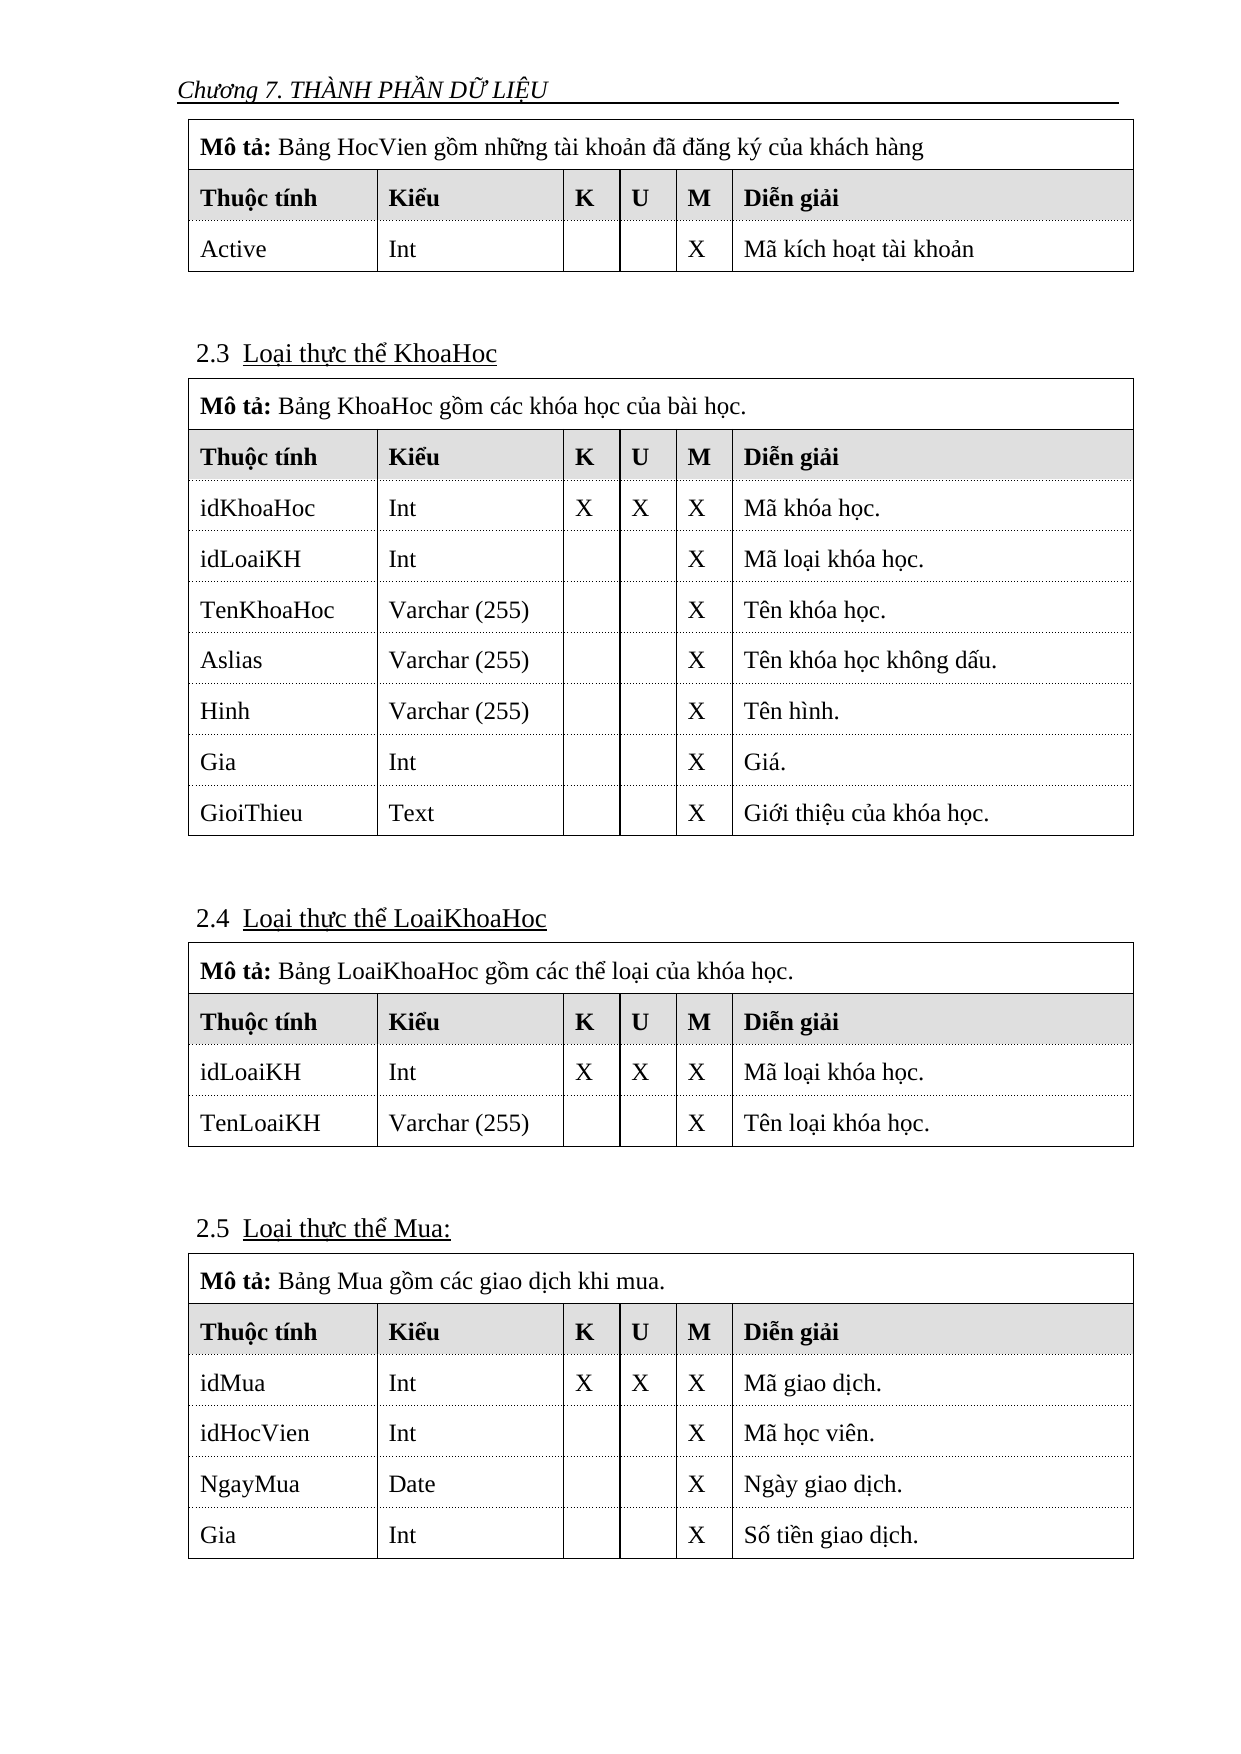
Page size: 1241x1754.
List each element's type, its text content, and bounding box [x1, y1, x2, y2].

table_cell Text [378, 785, 563, 835]
table_cell [564, 1405, 619, 1456]
table_cell idKhoaHoc [189, 480, 377, 530]
table_cell [621, 734, 676, 784]
table_cell Kiểu [378, 430, 563, 479]
table_cell [564, 734, 619, 784]
table_cell X [621, 1044, 676, 1095]
table_header Mô tả: Bảng KhoaHoc gồm các khóa học của bài học. [189, 379, 1133, 429]
table_cell idMua [189, 1354, 377, 1405]
table_cell Varchar (255) [378, 581, 563, 632]
table_cell Gia [189, 734, 377, 784]
table_cell GioiThieu [189, 785, 377, 835]
table_cell Mã giao dịch. [733, 1354, 1133, 1405]
table_cell [621, 785, 676, 835]
table_cell [564, 581, 619, 632]
table_cell Diễn giải [733, 170, 1133, 220]
table_cell X [677, 734, 732, 784]
table_cell X [677, 1456, 732, 1507]
table_cell [621, 581, 676, 632]
table_cell X [564, 480, 619, 530]
table_cell Hinh [189, 683, 377, 734]
table_cell [621, 632, 676, 683]
table_cell Thuộc tính [189, 430, 377, 479]
table_cell Mã khóa học. [733, 480, 1133, 530]
table_cell [564, 530, 619, 581]
table_header Mô tả: Bảng Mua gồm các giao dịch khi mua. [189, 1254, 1133, 1303]
table_cell [621, 1095, 676, 1146]
table_cell Giá. [733, 734, 1133, 784]
table_cell K [564, 430, 619, 479]
table_cell X [677, 1405, 732, 1456]
table_cell Int [378, 480, 563, 530]
table_header Mô tả: Bảng LoaiKhoaHoc gồm các thể loại của khóa học. [189, 943, 1133, 993]
table_cell Int [378, 1507, 563, 1557]
table_cell X [677, 632, 732, 683]
table_cell Varchar (255) [378, 1095, 563, 1146]
table_cell [621, 1507, 676, 1557]
table_cell Thuộc tính [189, 170, 377, 220]
table_cell Tên loại khóa học. [733, 1095, 1133, 1146]
table_header Mô tả: Bảng HocVien gồm những tài khoản đã đăng ký của khách hàng [189, 120, 1133, 169]
table_cell Tên khóa học. [733, 581, 1133, 632]
table_cell Int [378, 220, 563, 271]
table_cell Mã loại khóa học. [733, 1044, 1133, 1095]
table_cell X [677, 1507, 732, 1557]
table_cell Số tiền giao dịch. [733, 1507, 1133, 1557]
table_cell [564, 683, 619, 734]
table_cell X [677, 480, 732, 530]
table_cell X [621, 1354, 676, 1405]
table_cell M [677, 430, 732, 479]
table_cell K [564, 170, 619, 220]
table_cell U [621, 430, 676, 479]
table_cell Thuộc tính [189, 1304, 377, 1354]
table_cell Mã học viên. [733, 1405, 1133, 1456]
table_cell [621, 1456, 676, 1507]
table_cell Giới thiệu của khóa học. [733, 785, 1133, 835]
table_cell X [677, 683, 732, 734]
table_cell Int [378, 530, 563, 581]
table_cell Gia [189, 1507, 377, 1557]
list Loại thực thể Mua: [196, 1212, 1122, 1243]
table_cell Varchar (255) [378, 632, 563, 683]
table_cell K [564, 994, 619, 1044]
table_cell X [677, 530, 732, 581]
table_cell Date [378, 1456, 563, 1507]
table_cell U [621, 170, 676, 220]
table_cell NgayMua [189, 1456, 377, 1507]
table_cell Tên khóa học không dấu. [733, 632, 1133, 683]
table_cell idLoaiKH [189, 530, 377, 581]
table_cell Varchar (255) [378, 683, 563, 734]
table_cell Kiểu [378, 1304, 563, 1354]
table_cell X [677, 581, 732, 632]
table_cell Thuộc tính [189, 994, 377, 1044]
table_cell [564, 632, 619, 683]
table_cell Mã kích hoạt tài khoản [733, 220, 1133, 271]
table_cell Diễn giải [733, 430, 1133, 479]
table_cell X [564, 1354, 619, 1405]
table_cell Kiểu [378, 994, 563, 1044]
table_cell Ngày giao dịch. [733, 1456, 1133, 1507]
table_cell [564, 220, 619, 271]
table_cell U [621, 1304, 676, 1354]
table_cell Diễn giải [733, 1304, 1133, 1354]
table_cell X [677, 220, 732, 271]
table_cell Int [378, 734, 563, 784]
table_cell X [621, 480, 676, 530]
table_cell idHocVien [189, 1405, 377, 1456]
table_cell X [677, 1044, 732, 1095]
table_cell X [564, 1044, 619, 1095]
table_cell Mã loại khóa học. [733, 530, 1133, 581]
table_cell [564, 1507, 619, 1557]
table_cell TenKhoaHoc [189, 581, 377, 632]
table_cell [621, 683, 676, 734]
table_cell Active [189, 220, 377, 271]
table_cell Aslias [189, 632, 377, 683]
table_cell [564, 785, 619, 835]
table_cell idLoaiKH [189, 1044, 377, 1095]
table_cell U [621, 994, 676, 1044]
table_cell M [677, 170, 732, 220]
table_cell TenLoaiKH [189, 1095, 377, 1146]
table_cell [564, 1095, 619, 1146]
table_cell X [677, 785, 732, 835]
table_cell Kiểu [378, 170, 563, 220]
table_cell M [677, 994, 732, 1044]
table_cell K [564, 1304, 619, 1354]
table_cell Int [378, 1354, 563, 1405]
table_cell Tên hình. [733, 683, 1133, 734]
table_cell Diễn giải [733, 994, 1133, 1044]
list Loại thực thể KhoaHoc [196, 337, 1122, 369]
table_cell [564, 1456, 619, 1507]
table_cell M [677, 1304, 732, 1354]
table_cell [621, 220, 676, 271]
table_cell X [677, 1354, 732, 1405]
table_cell [621, 1405, 676, 1456]
table_cell [621, 530, 676, 581]
list Loại thực thể LoaiKhoaHoc [196, 902, 1122, 933]
table_cell Int [378, 1044, 563, 1095]
table_cell Int [378, 1405, 563, 1456]
table_cell X [677, 1095, 732, 1146]
